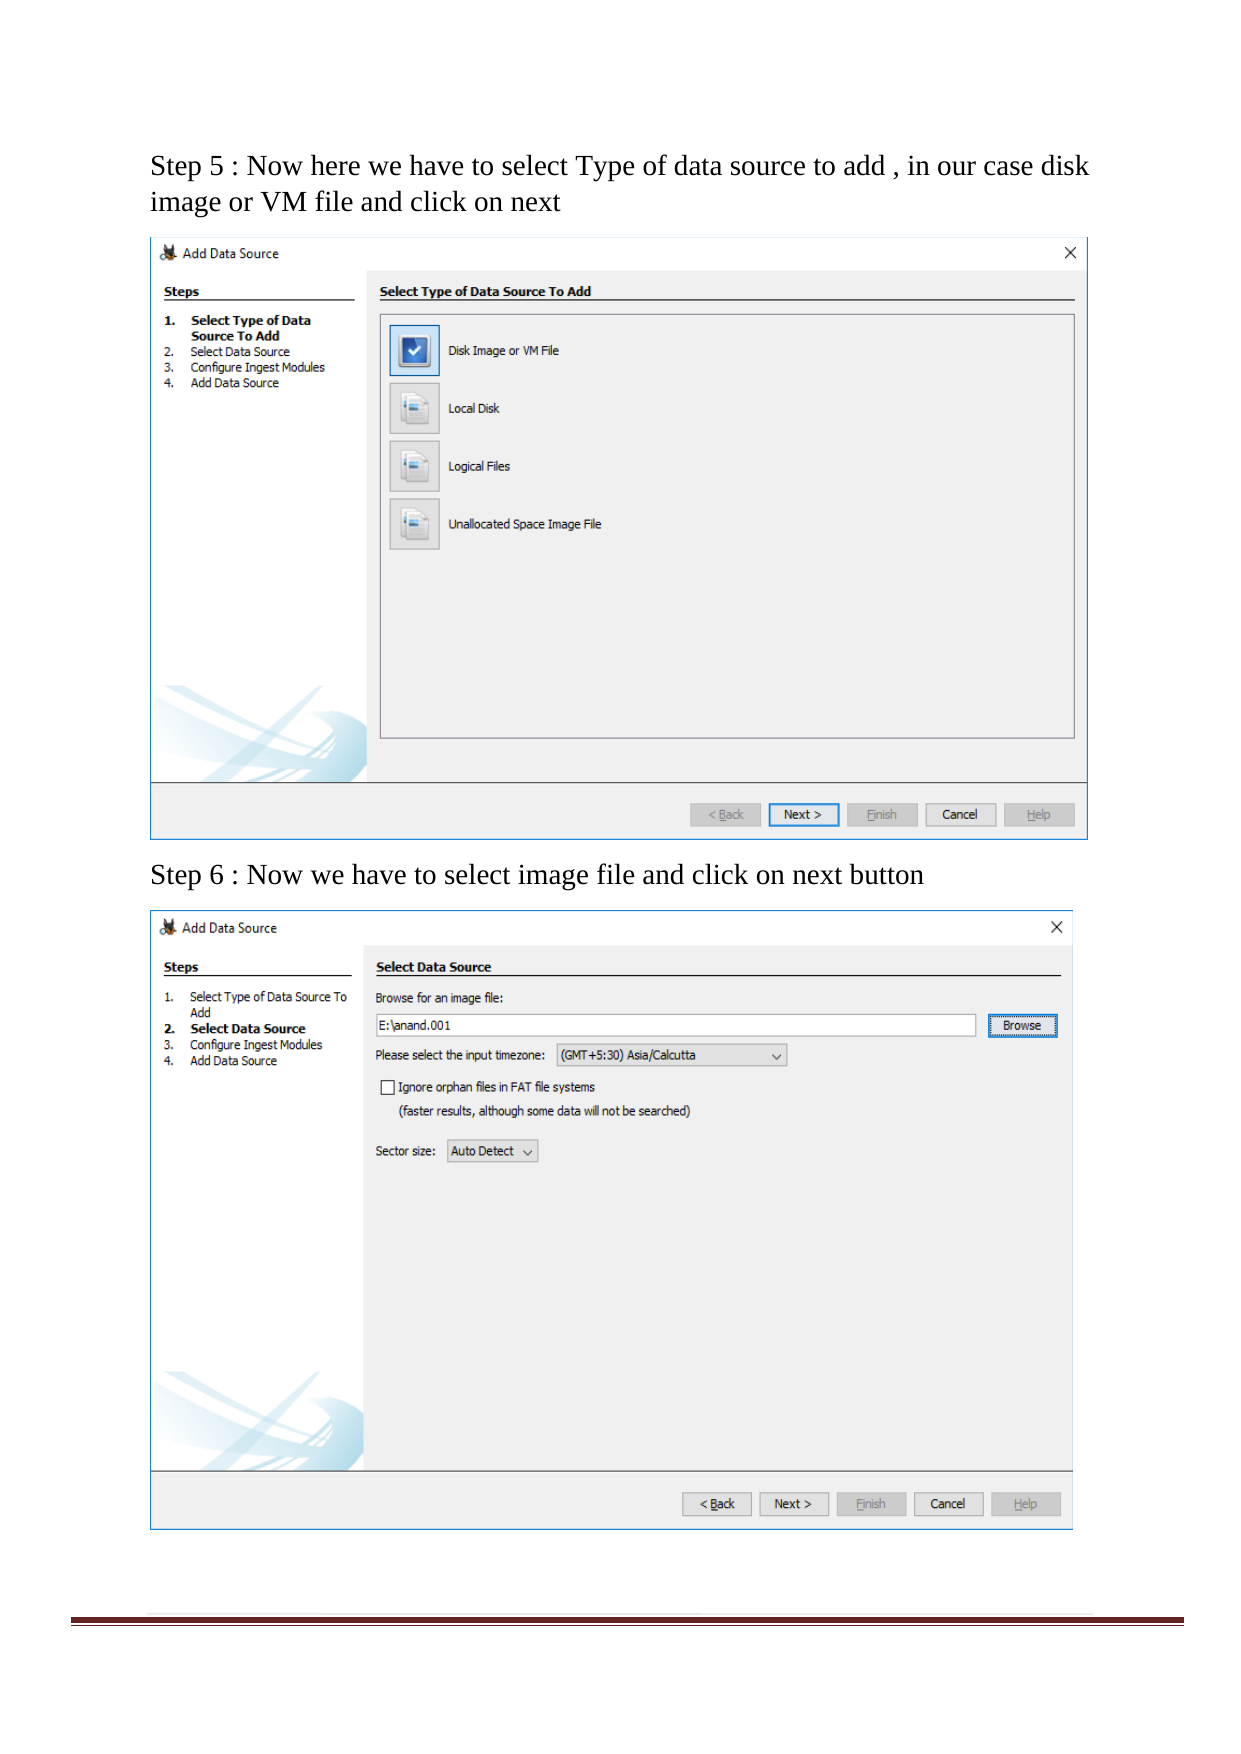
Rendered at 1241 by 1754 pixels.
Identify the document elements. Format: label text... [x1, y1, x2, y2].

picture [150, 910, 1073, 1530]
picture [150, 237, 1088, 840]
text Step 5 : Now here we have to select Type of data source to add , in our case disk image or VM file and click on next [150, 148, 1091, 218]
